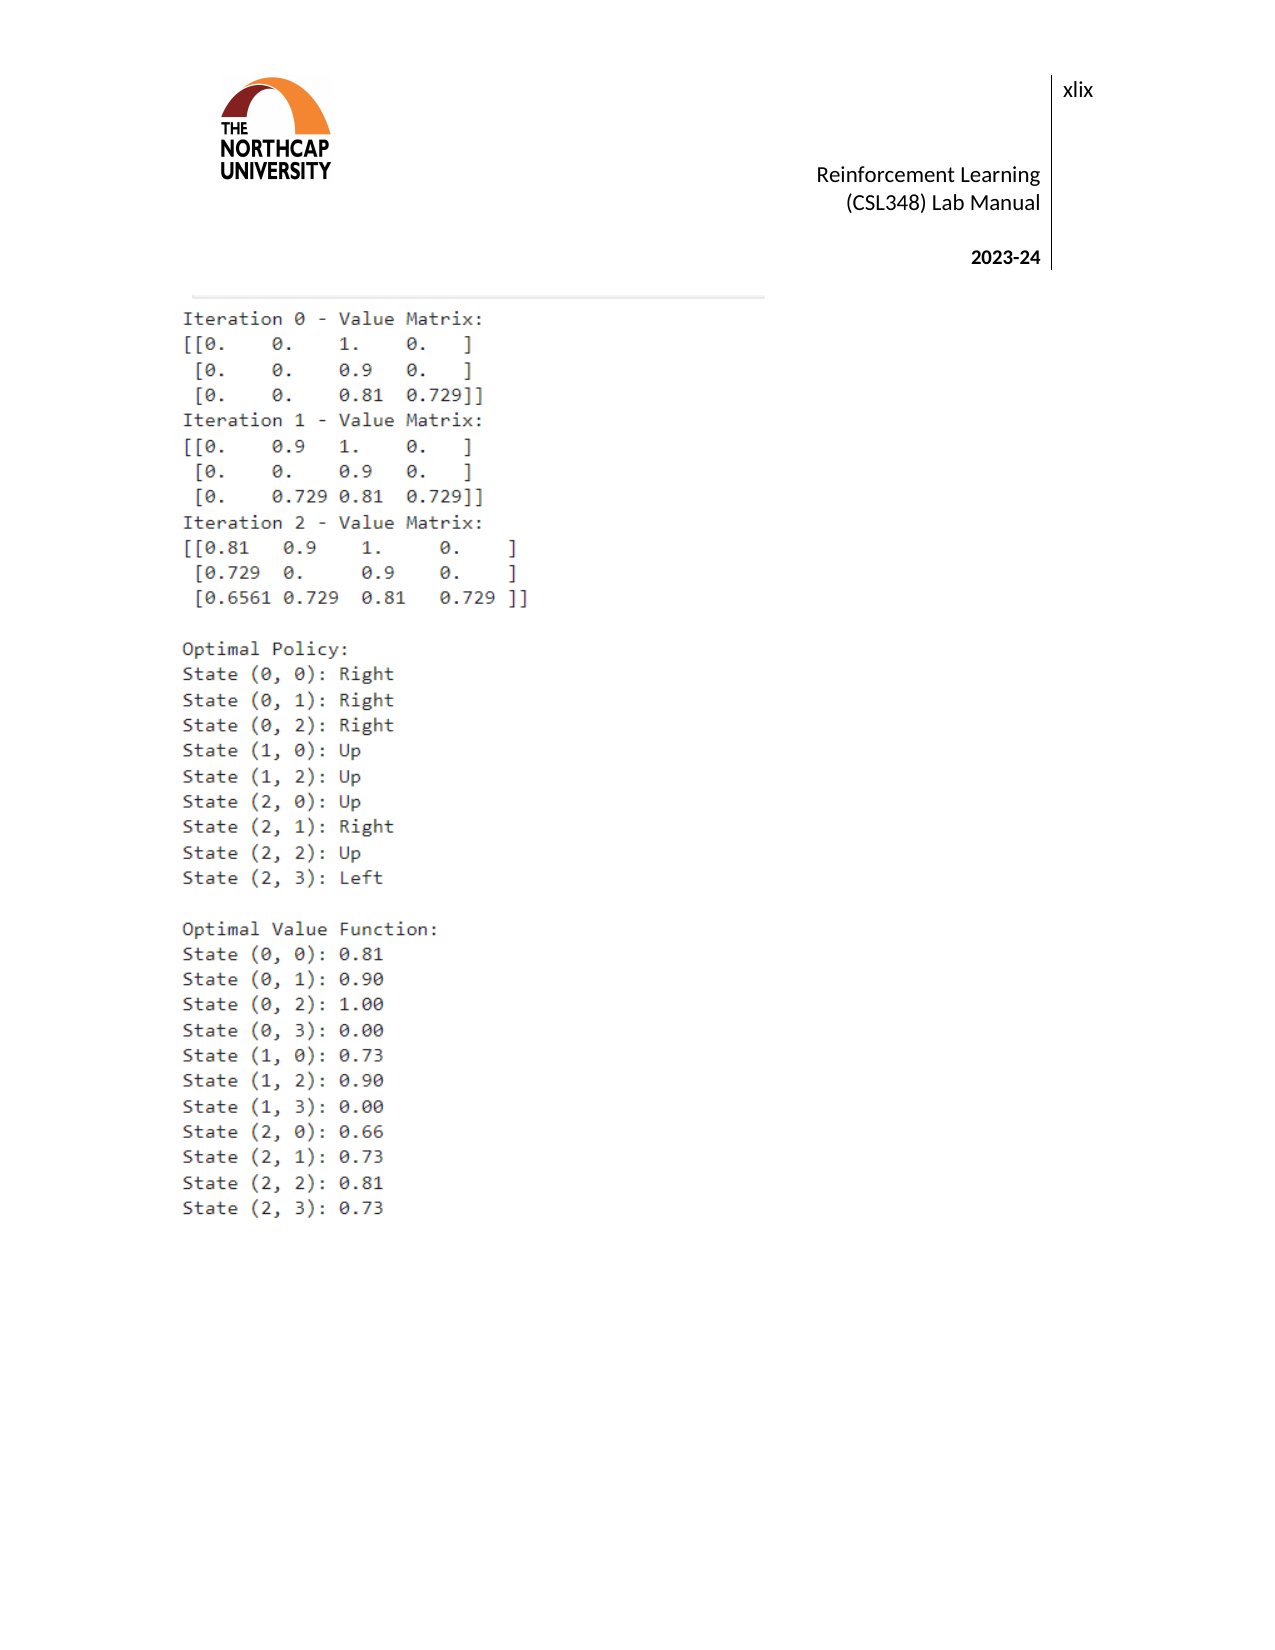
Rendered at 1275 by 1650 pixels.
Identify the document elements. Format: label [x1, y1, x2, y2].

picture [150, 295, 765, 1223]
picture [220, 75, 332, 183]
